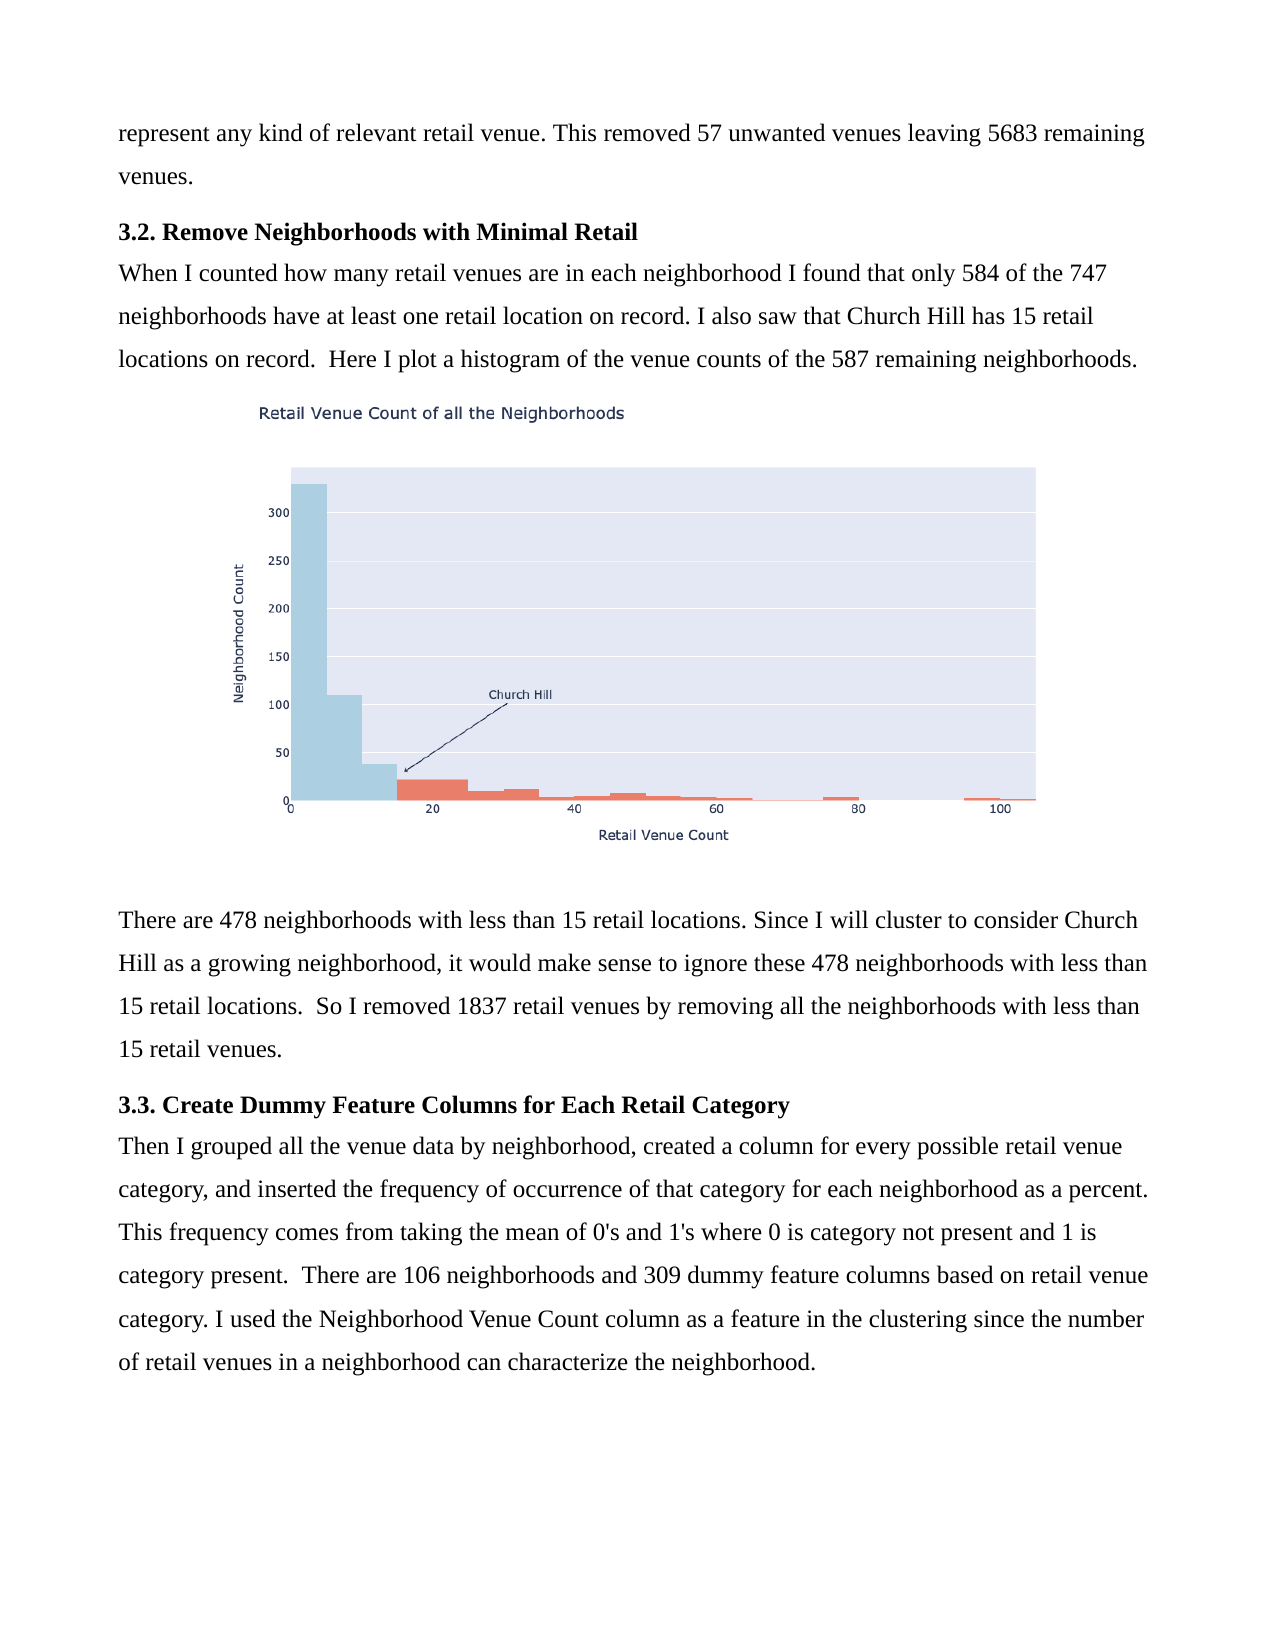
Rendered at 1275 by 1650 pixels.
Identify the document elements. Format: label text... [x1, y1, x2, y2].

text Then I grouped all the venue data by neighborhood, created a column for every possible retail venue category, and inserted the frequency of occurrence of that category for each neighborhood as a percent. This frequency comes from taking the mean of 0's and 1's where 0 is category not present and 1 is category present. There are 106 neighborhoods and 309 dummy feature columns based on retail venue category. I used the Neighborhood Venue Count column as a feature in the clustering since the number of retail venues in a neighborhood can characterize the neighborhood. [118, 1131, 1157, 1376]
text When I counted how many retail venues are in each neighborhood I found that only 584 of the 747 neighborhoods have at least one retail location on record. I also saw that Church Hill has 15 retail locations on record. Here I plot a histogram of the venue counts of the 587 remaining neighborhoods. [118, 258, 1157, 373]
subtitle 3.3. Create Dummy Feature Columns for Each Retail Category [118, 1090, 1157, 1119]
text There are 478 neighborhoods with less than 15 retail locations. Since I will cluster to consider Church Hill as a growing neighborhood, it would make sense to ignore these 478 neighborhoods with less than 15 retail locations. So I removed 1837 retail venues by removing all the neighborhoods with less than 15 retail venues. [118, 905, 1157, 1063]
subtitle 3.2. Remove Neighborhoods with Minimal Retail [118, 217, 1157, 246]
picture [207, 396, 1068, 859]
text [118, 118, 1157, 190]
